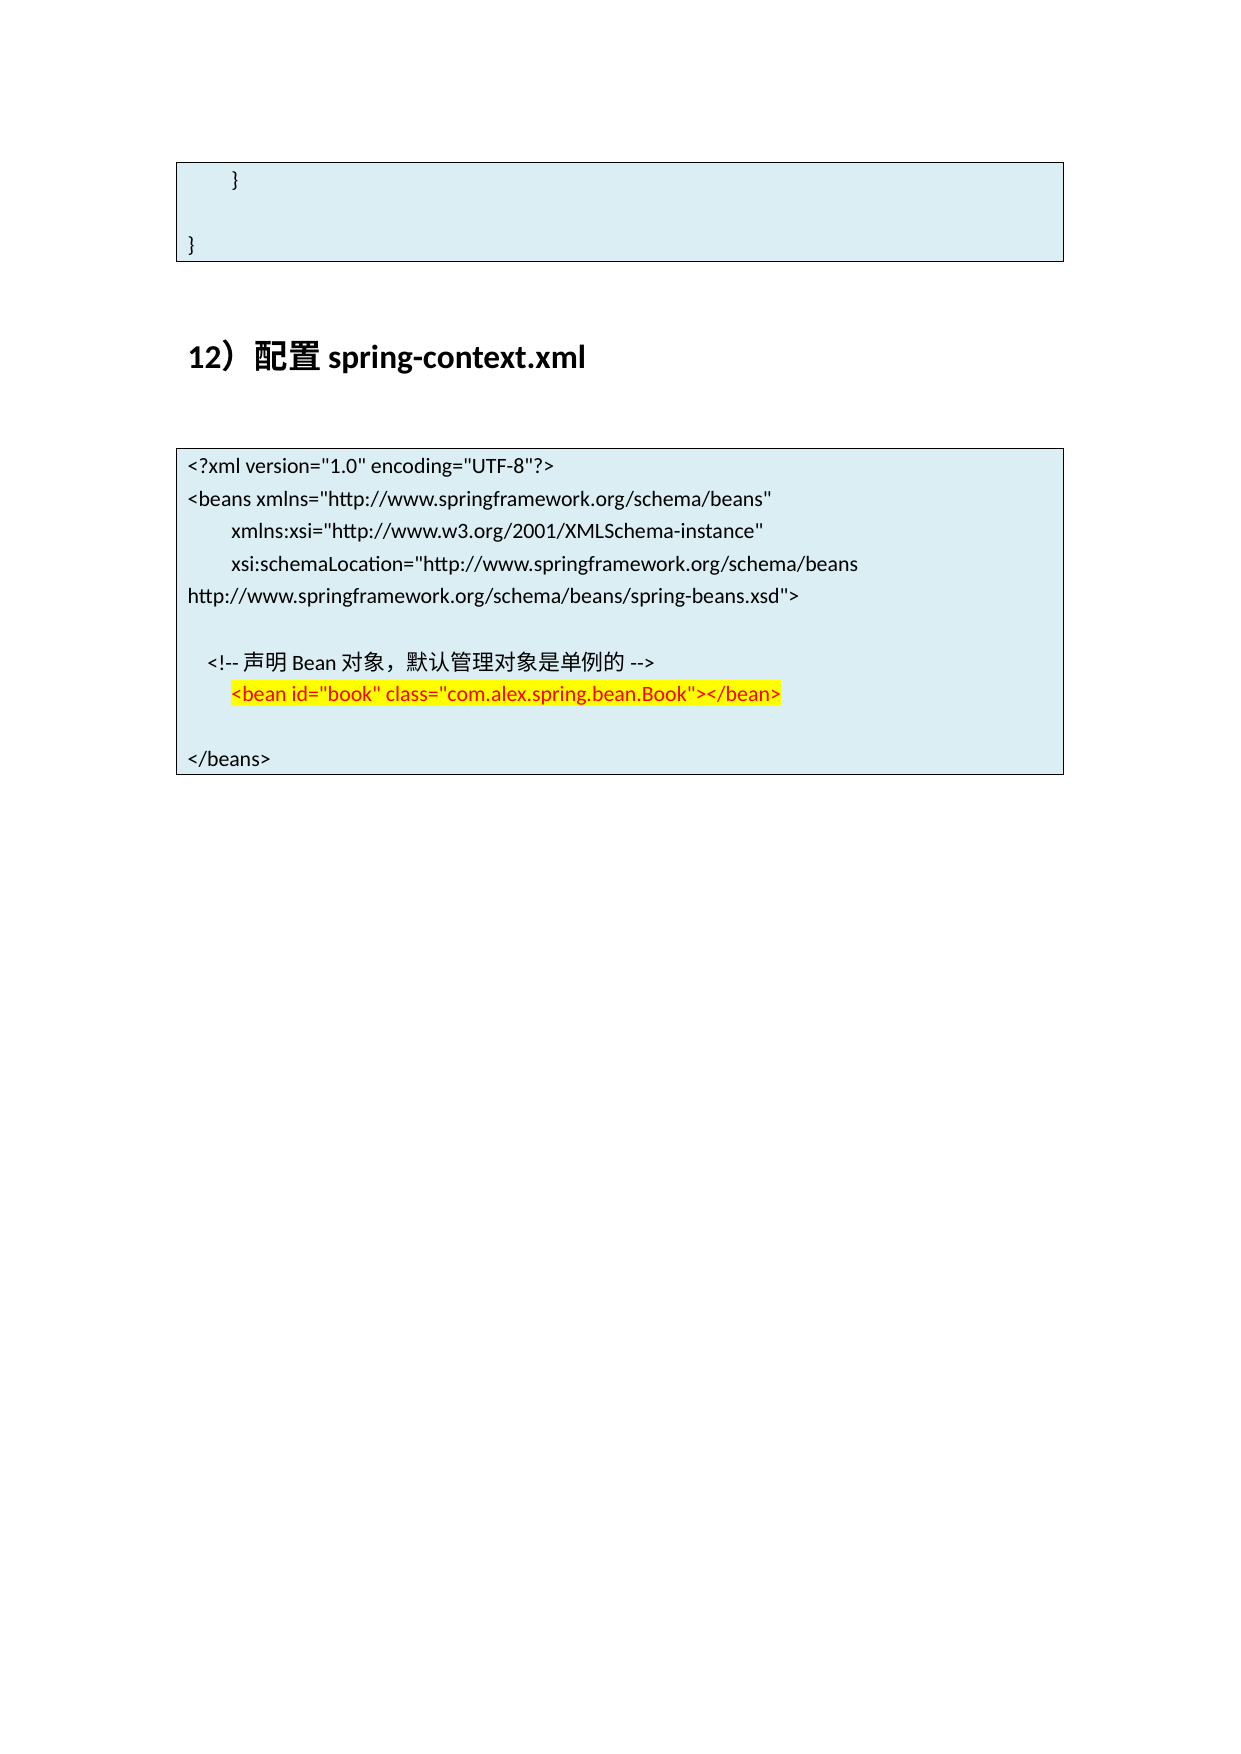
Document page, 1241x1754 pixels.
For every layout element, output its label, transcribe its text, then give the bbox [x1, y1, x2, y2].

table_header <?xml version="1.0" encoding="UTF-8"?> <beans xmlns="http://www.springframework.org/schema/beans" xmlns:xsi="http://www.w3.org/2001/XMLSchema-instance" xsi:schemaLocation="http://www.springframework.org/schema/beans http://www.springframework.org/schema/beans/spring-beans.xsd"> <!-- 声明Bean对象，默认管理对象是单例的 --> <bean id="book" class="com.alex.spring.bean.Book"></bean> </beans> [177, 449, 1063, 774]
subtitle 12）配置spring-context.xml [187, 321, 1053, 386]
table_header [177, 163, 1063, 261]
